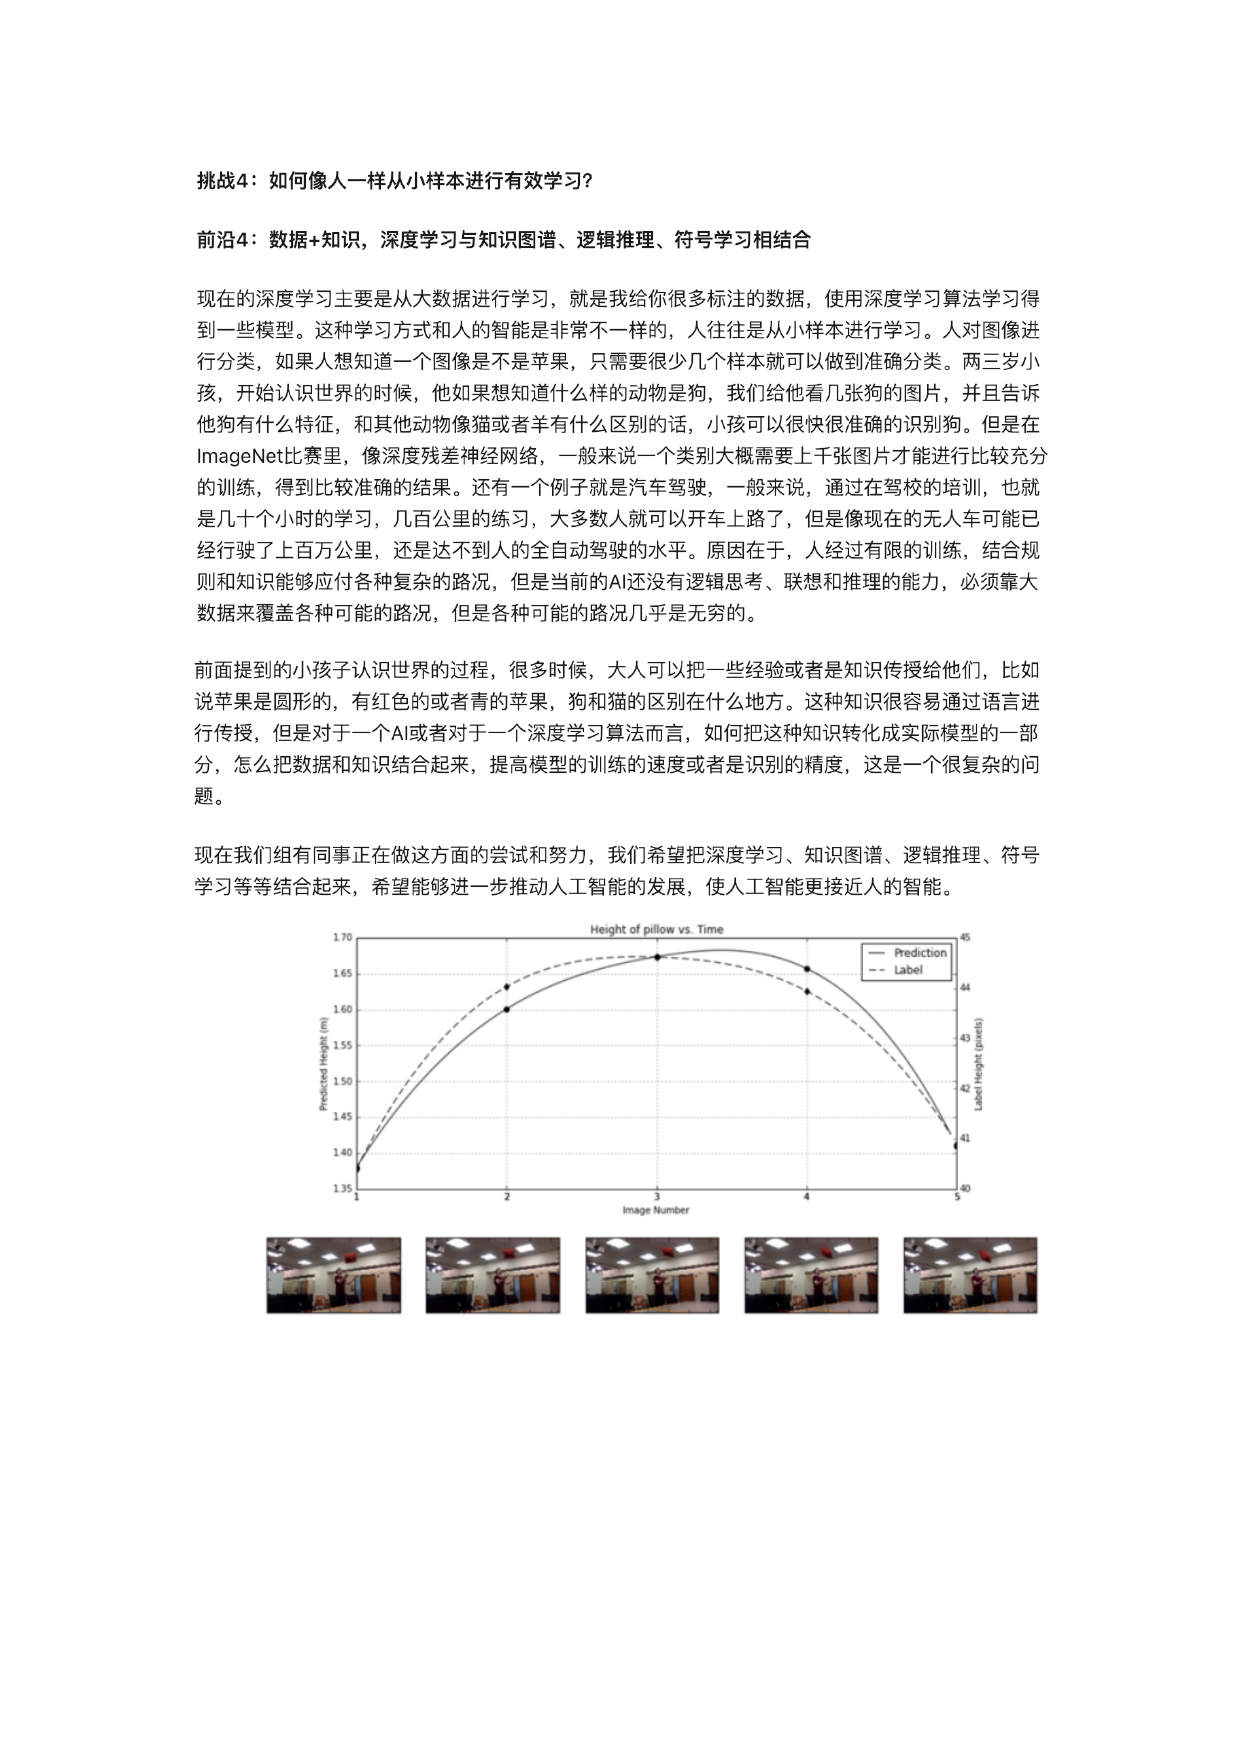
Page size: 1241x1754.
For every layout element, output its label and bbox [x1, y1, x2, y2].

picture [187, 162, 1053, 634]
picture [187, 649, 1053, 901]
picture [187, 909, 1053, 1329]
